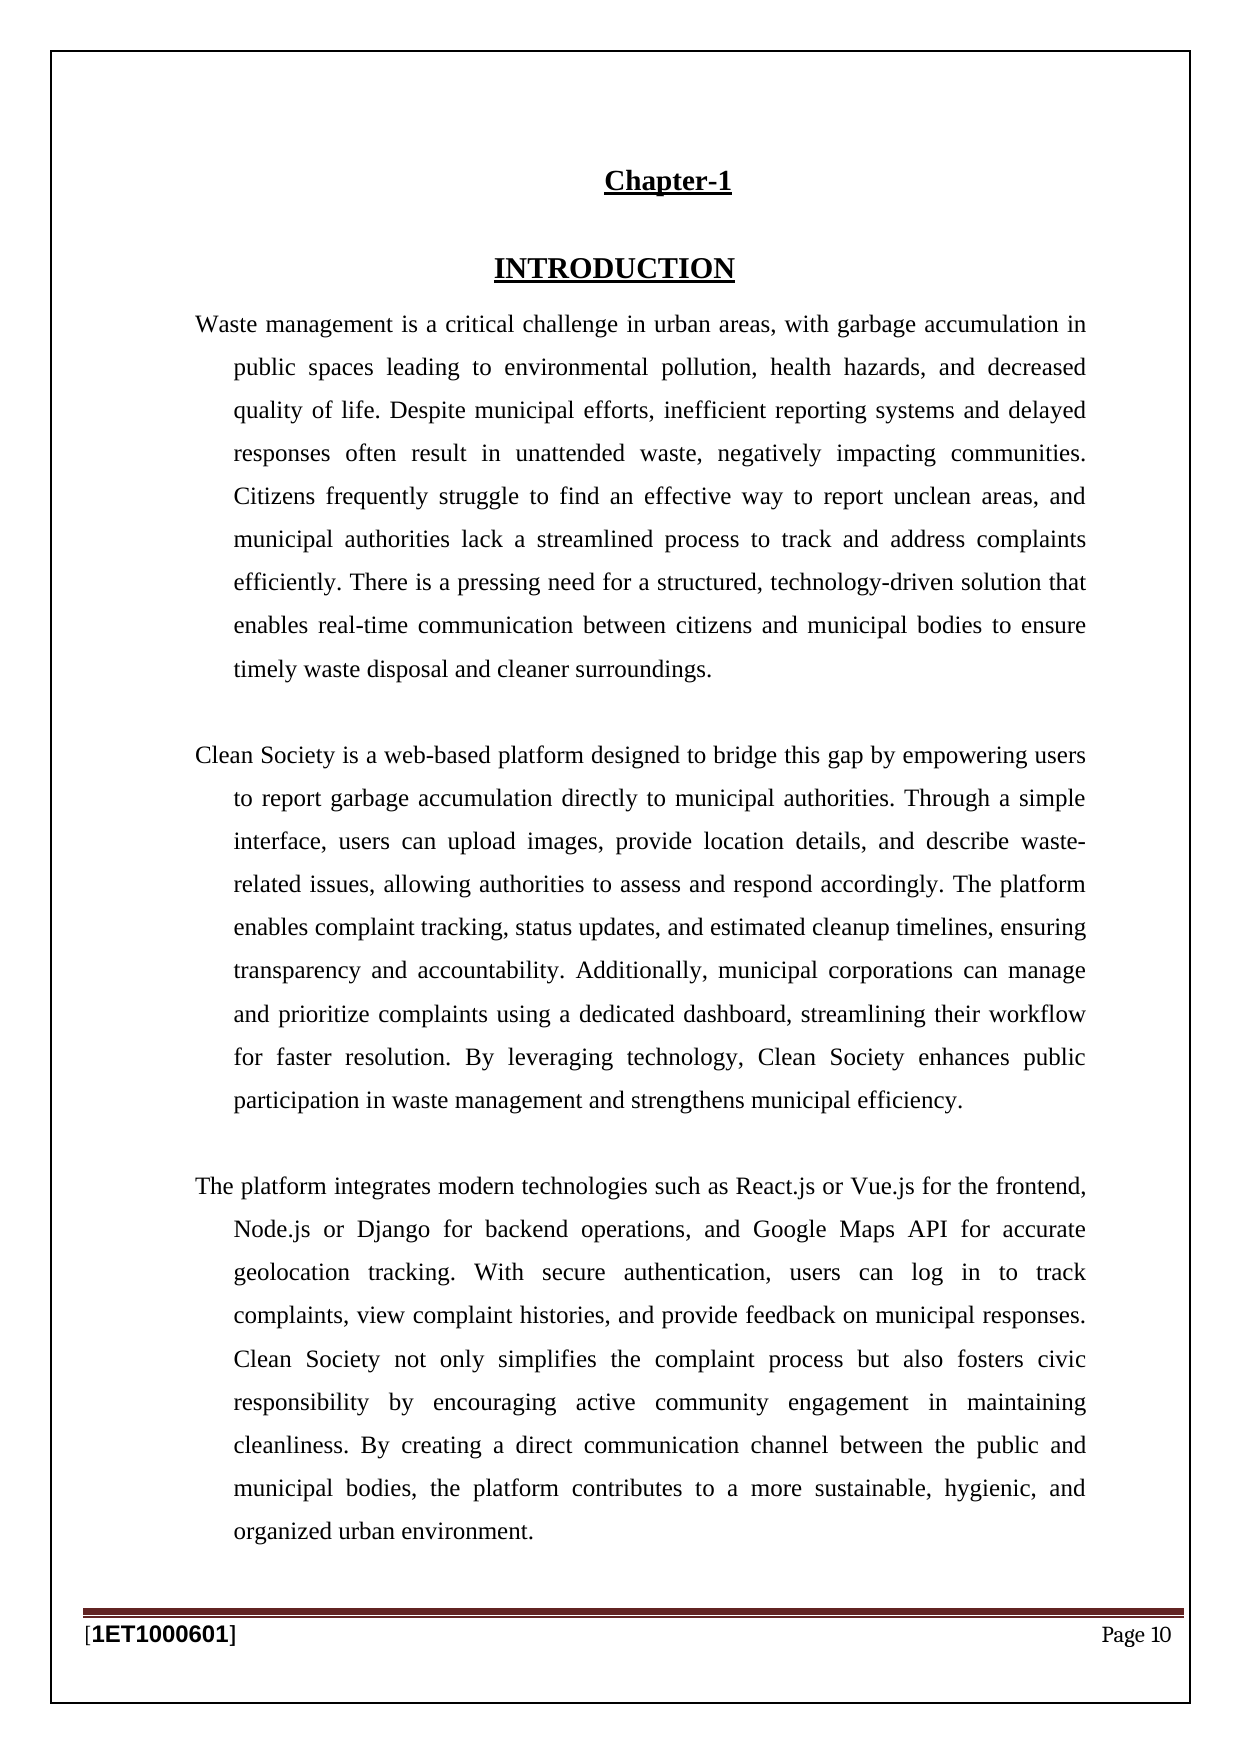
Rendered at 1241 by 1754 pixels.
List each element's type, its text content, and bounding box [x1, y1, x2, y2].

text The platform integrates modern technologies such as React.js or Vue.js for the frontend, Node.js or Django for backend operations, and Google Maps API for accurate geolocation tracking. With secure authentication, users can log in to track complaints, view complaint histories, and provide feedback on municipal responses. Clean Society not only simplifies the complaint process but also fosters civic responsibility by encouraging active community engagement in maintaining cleanliness. By creating a direct communication channel between the public and municipal bodies, the platform contributes to a more sustainable, hygienic, and organized urban environment. [195, 1171, 1087, 1545]
text Waste management is a critical challenge in urban areas, with garbage accumulation in public spaces leading to environmental pollution, health hazards, and decreased quality of life. Despite municipal efforts, inefficient reporting systems and delayed responses often result in unattended waste, negatively impacting communities. Citizens frequently struggle to find an effective way to report unclean areas, and municipal authorities lack a streamlined process to track and address complaints efficiently. There is a pressing need for a structured, technology-driven solution that enables real-time communication between citizens and municipal bodies to ensure timely waste disposal and cleaner surroundings. [195, 309, 1087, 682]
text Clean Society is a web-based platform designed to bridge this gap by empowering users to report garbage accumulation directly to municipal authorities. Through a simple interface, users can upload images, provide location details, and describe waste-related issues, allowing authorities to assess and respond accordingly. The platform enables complaint tracking, status updates, and estimated cleanup timelines, ensuring transparency and accountability. Additionally, municipal corporations can manage and prioritize complaints using a dedicated dashboard, streamlining their workflow for faster resolution. By leveraging technology, Clean Society enhances public participation in waste management and strengthens municipal efficiency. [195, 740, 1087, 1114]
subtitle INTRODUCTION [52, 250, 1184, 284]
text Chapter-1 [156, 163, 1180, 196]
